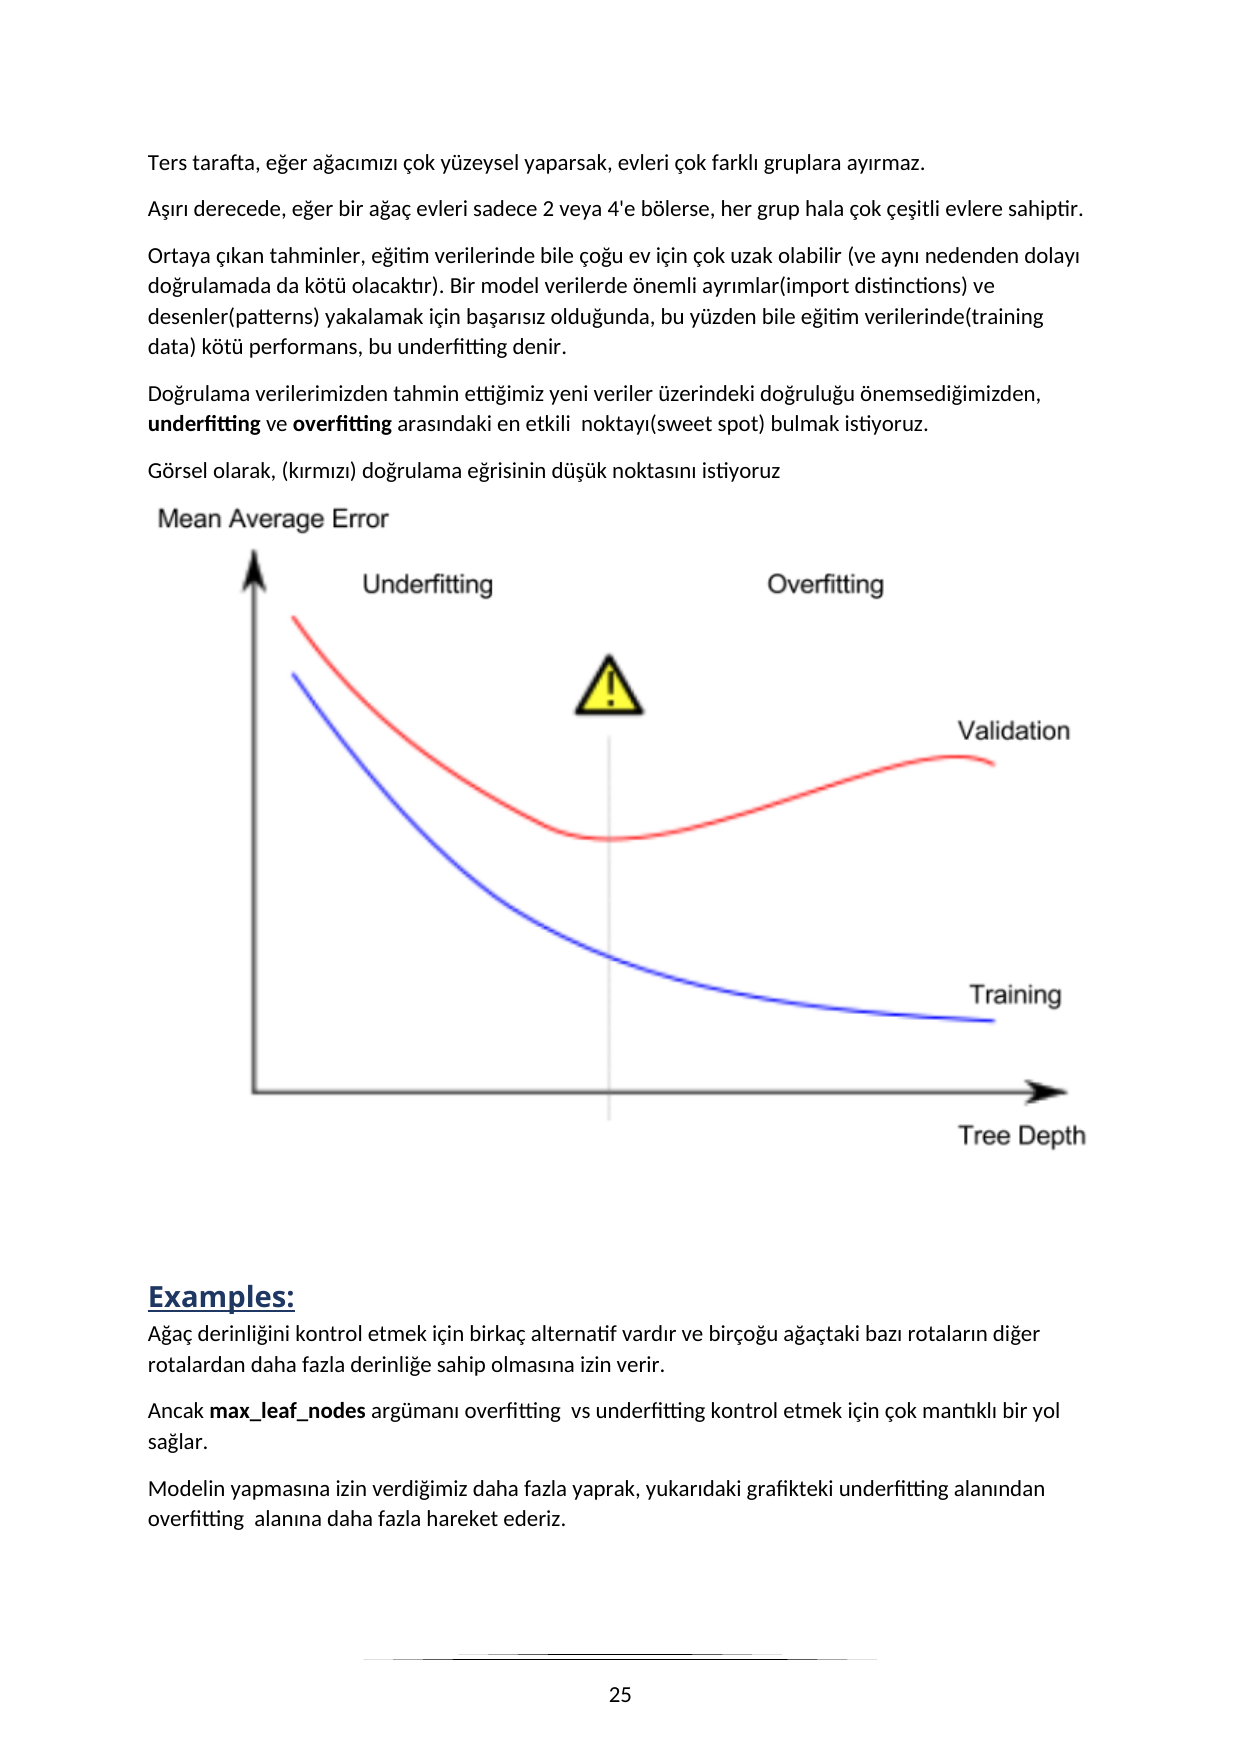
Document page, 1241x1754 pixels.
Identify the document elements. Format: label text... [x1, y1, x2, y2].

text Doğrulama verilerimizden tahmin ettiğimiz yeni veriler üzerindeki doğruluğu önemsediğimizden, underfitting ve overfitting arasındaki en etkili noktayı(sweet spot) bulmak istiyoruz. [148, 379, 1093, 437]
text Ortaya çıkan tahminler, eğitim verilerinde bile çoğu ev için çok uzak olabilir (ve aynı nedenden dolayı doğrulamada da kötü olacaktır). Bir model verilerde önemli ayrımlar(import distinctions) ve desenler(patterns) yakalamak için başarısız olduğunda, bu yüzden bile eğitim verilerinde(training data) kötü performans, bu underfitting denir. [148, 241, 1093, 360]
picture [147, 502, 1093, 1165]
text Modelin yapmasına izin verdiğimiz daha fazla yaprak, yukarıdaki grafikteki underfitting alanından overfitting alanına daha fazla hareket ederiz. [148, 1474, 1093, 1532]
text Aşırı derecede, eğer bir ağaç evleri sadece 2 veya 4'e bölerse, her grup hala çok çeşitli evlere sahiptir. [148, 194, 1093, 222]
subtitle Examples: [148, 1277, 1093, 1316]
text Görsel olarak, (kırmızı) doğrulama eğrisinin düşük noktasını istiyoruz [148, 456, 1093, 484]
text Ağaç derinliğini kontrol etmek için birkaç alternatif vardır ve birçoğu ağaçtaki bazı rotaların diğer rotalardan daha fazla derinliğe sahip olmasına izin verir. [148, 1319, 1093, 1378]
text Ters tarafta, eğer ağacımızı çok yüzeysel yaparsak, evleri çok farklı gruplara ayırmaz. [148, 148, 1093, 176]
text Ancak max_leaf_nodes argümanı overfitting vs underfitting kontrol etmek için çok mantıklı bir yol sağlar. [148, 1397, 1093, 1455]
